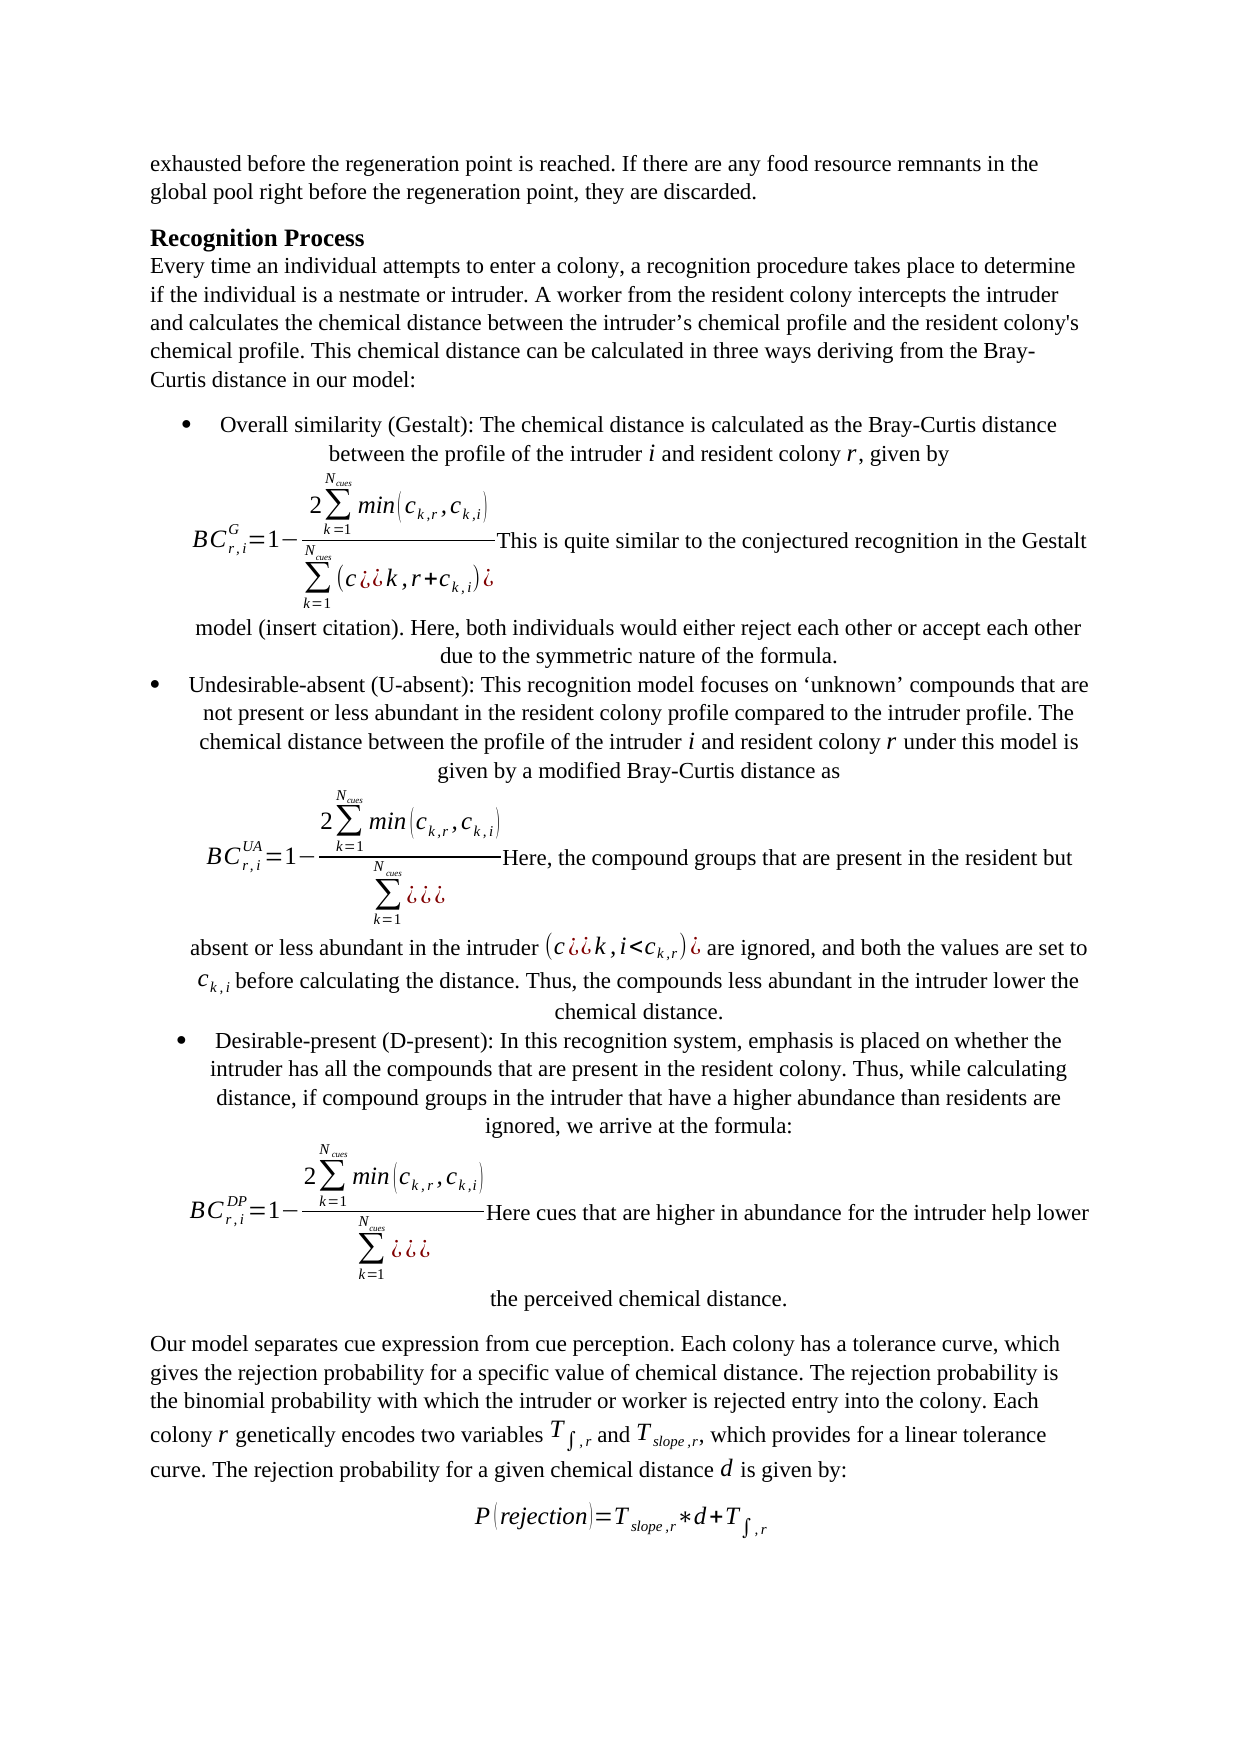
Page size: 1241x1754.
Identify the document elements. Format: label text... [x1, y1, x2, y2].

list Undesirable-absent (U-absent): This recognition model focuses on ‘unknown’ compounds that are not present or less abundant in the resident colony profile compared to the intruder profile. The chemical distance between the profile of the intruder and resident colony under this model is given by a modified Bray-Curtis distance as Here, the compound groups that are present in the resident but absent or less abundant in the intruder are ignored, and both the values are set to before calculating the distance. Thus, the compounds less abundant in the intruder lower the chemical distance. [150, 671, 1090, 1024]
text Every time an individual attempts to enter a colony, a recognition procedure takes place to determine if the individual is a nestmate or intruder. A worker from the resident colony intercepts the intruder and calculates the chemical distance between the intruder’s chemical profile and the resident colony's chemical profile. This chemical distance can be calculated in three ways deriving from the Bray-Curtis distance in our model: [150, 252, 1090, 392]
text Our model separates cue expression from cue perception. Each colony has a tolerance curve, which gives the rejection probability for a specific value of chemical distance. The rejection probability is the binomial probability with which the intruder or worker is rejected entry into the colony. Each colony genetically encodes two variables and , which provides for a linear tolerance curve. The rejection probability for a given chemical distance is given by: [150, 1330, 1090, 1483]
list Overall similarity (Gestalt): The chemical distance is calculated as the Bray-Curtis distance between the profile of the intruder and resident colony , given by This is quite similar to the conjectured recognition in the Gestalt model (insert citation). Here, both individuals would either reject each other or accept each other due to the symmetric nature of the formula. [150, 411, 1090, 669]
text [150, 150, 1090, 205]
subtitle Recognition Process [150, 223, 1090, 252]
list Desirable-present (D-present): In this recognition system, emphasis is placed on whether the intruder has all the compounds that are present in the resident colony. Thus, while calculating distance, if compound groups in the intruder that have a higher abundance than residents are ignored, we arrive at the formula: Here cues that are higher in abundance for the intruder help lower the perceived chemical distance. [150, 1027, 1090, 1312]
